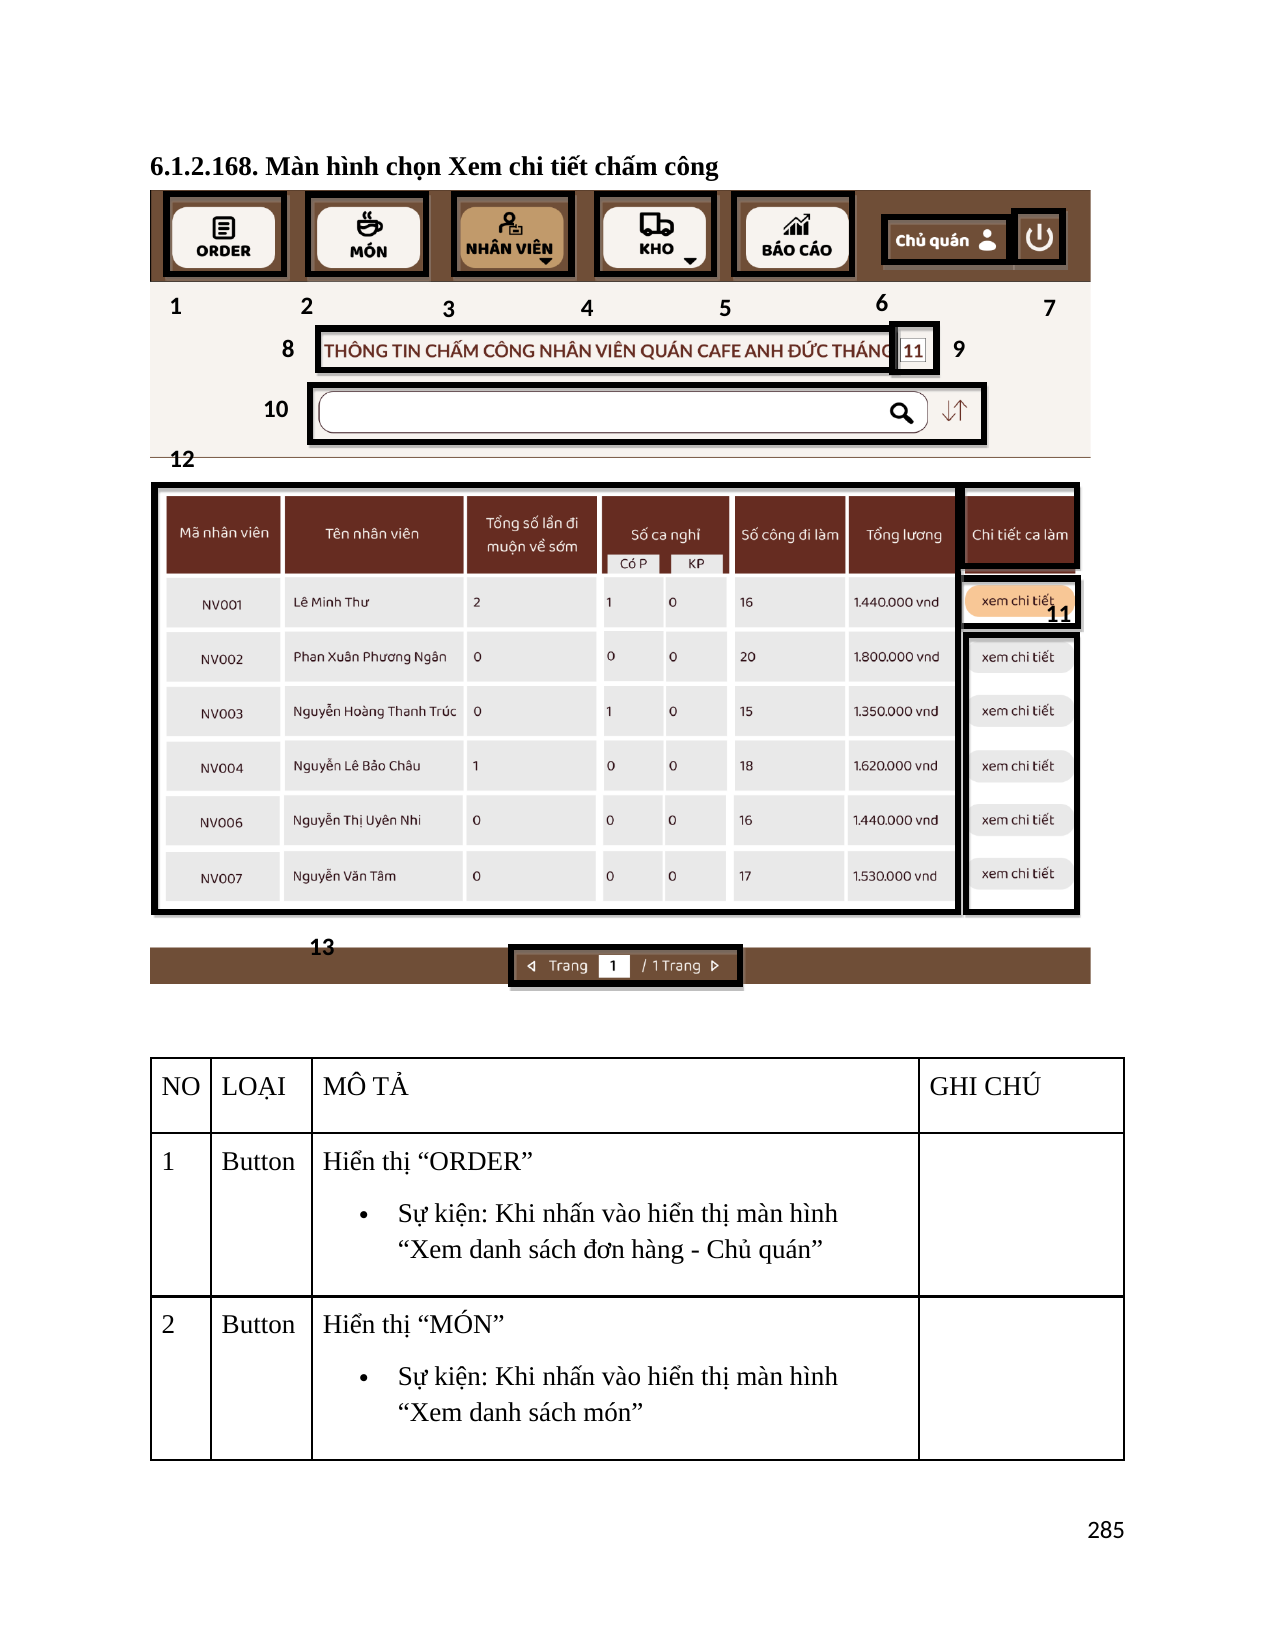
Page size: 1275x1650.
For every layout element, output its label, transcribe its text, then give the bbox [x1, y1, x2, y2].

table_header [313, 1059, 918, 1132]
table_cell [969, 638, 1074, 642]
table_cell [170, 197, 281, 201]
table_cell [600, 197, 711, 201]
table_cell Hiển thị cứng “Tại chỗ” [1015, 213, 1068, 270]
subtitle 6.1.2.168. Màn hình chọn Xem chi tiết chấm công [150, 150, 1125, 181]
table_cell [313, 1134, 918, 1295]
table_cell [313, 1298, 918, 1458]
table_cell Hiển thị cứng “Tại chỗ” [737, 197, 849, 271]
picture [150, 190, 1091, 984]
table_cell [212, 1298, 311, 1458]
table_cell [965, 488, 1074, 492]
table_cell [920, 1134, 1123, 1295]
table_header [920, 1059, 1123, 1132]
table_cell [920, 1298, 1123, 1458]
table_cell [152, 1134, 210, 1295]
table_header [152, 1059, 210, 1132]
table_cell Hiển thị cứng “Tại chỗ” [457, 197, 568, 271]
picture [517, 955, 737, 980]
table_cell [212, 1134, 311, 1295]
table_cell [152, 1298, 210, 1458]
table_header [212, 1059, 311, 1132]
